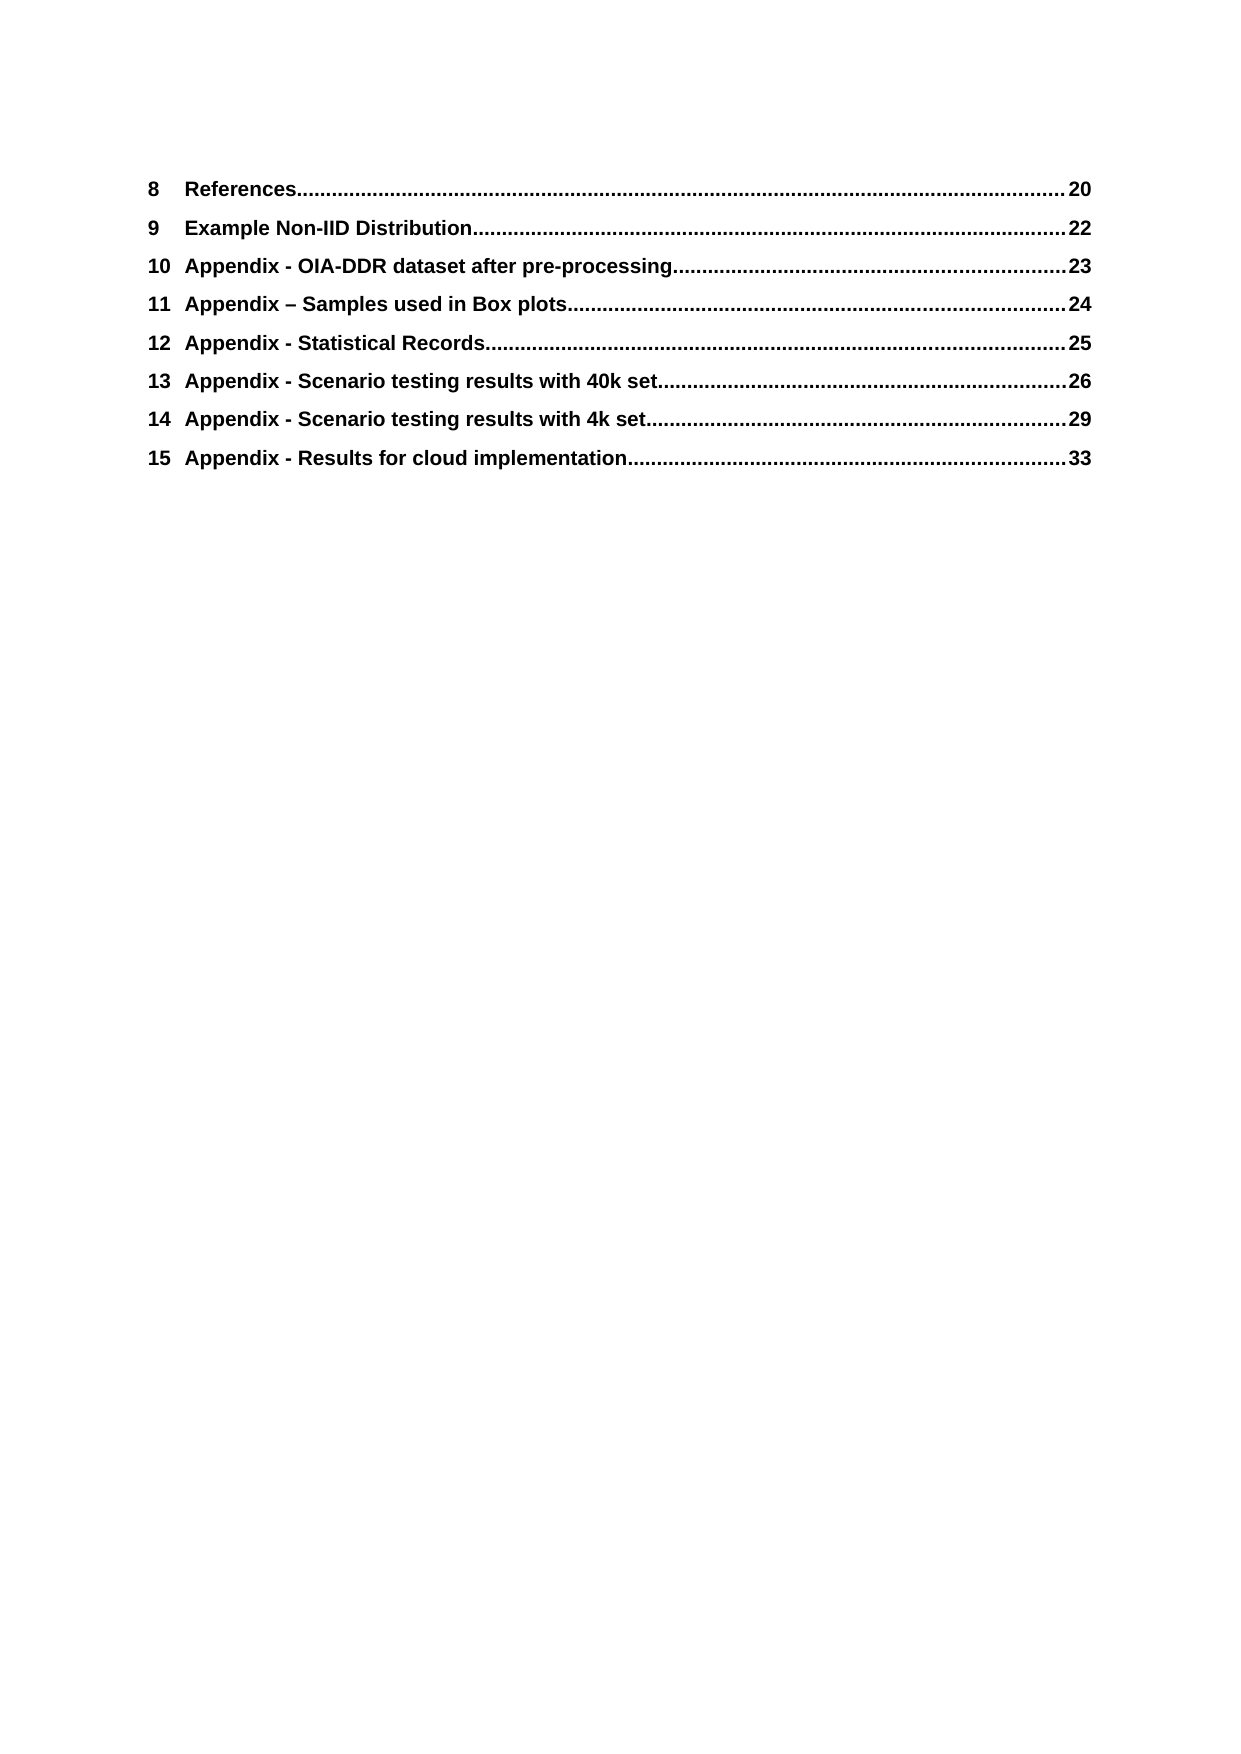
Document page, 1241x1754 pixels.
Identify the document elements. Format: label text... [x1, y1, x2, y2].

text 15 Appendix - Results for cloud implementation 33 [148, 446, 1092, 469]
text 8 References 20 [148, 177, 1092, 201]
text 14 Appendix - Scenario testing results with 4k set 29 [148, 407, 1092, 431]
text 10 Appendix - OIA-DDR dataset after pre-processing 23 [148, 254, 1092, 278]
text 9 Example Non-IID Distribution 22 [148, 216, 1092, 239]
text 13 Appendix - Scenario testing results with 40k set 26 [148, 369, 1092, 393]
text 12 Appendix - Statistical Records 25 [148, 331, 1092, 354]
text 11 Appendix – Samples used in Box plots 24 [148, 292, 1092, 316]
